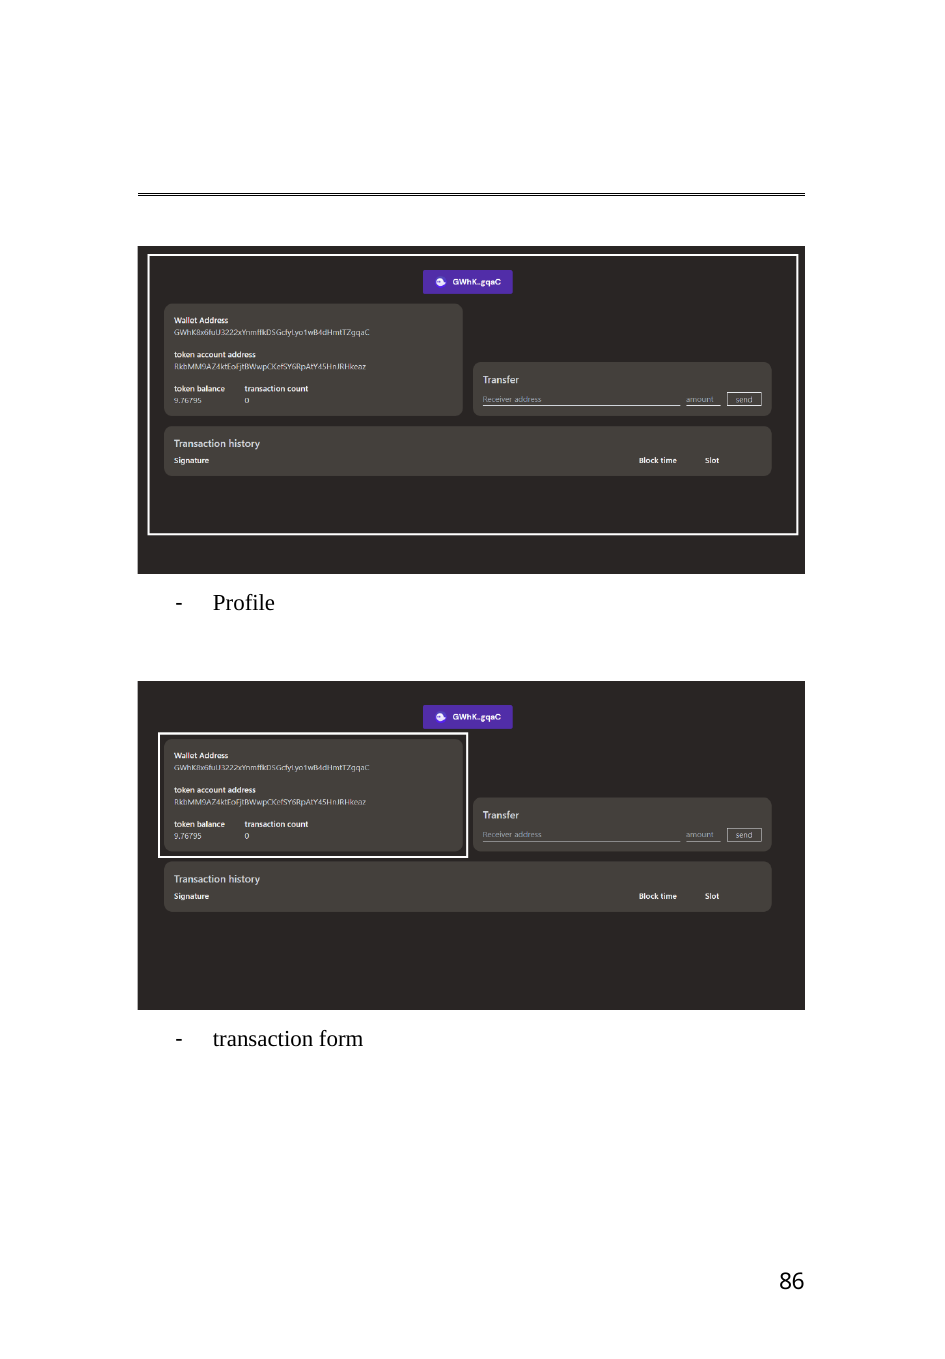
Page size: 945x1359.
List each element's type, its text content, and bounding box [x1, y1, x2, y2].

picture [137, 246, 805, 574]
picture [137, 681, 805, 1010]
list Profile [175, 586, 805, 617]
list transaction form [175, 1022, 805, 1053]
